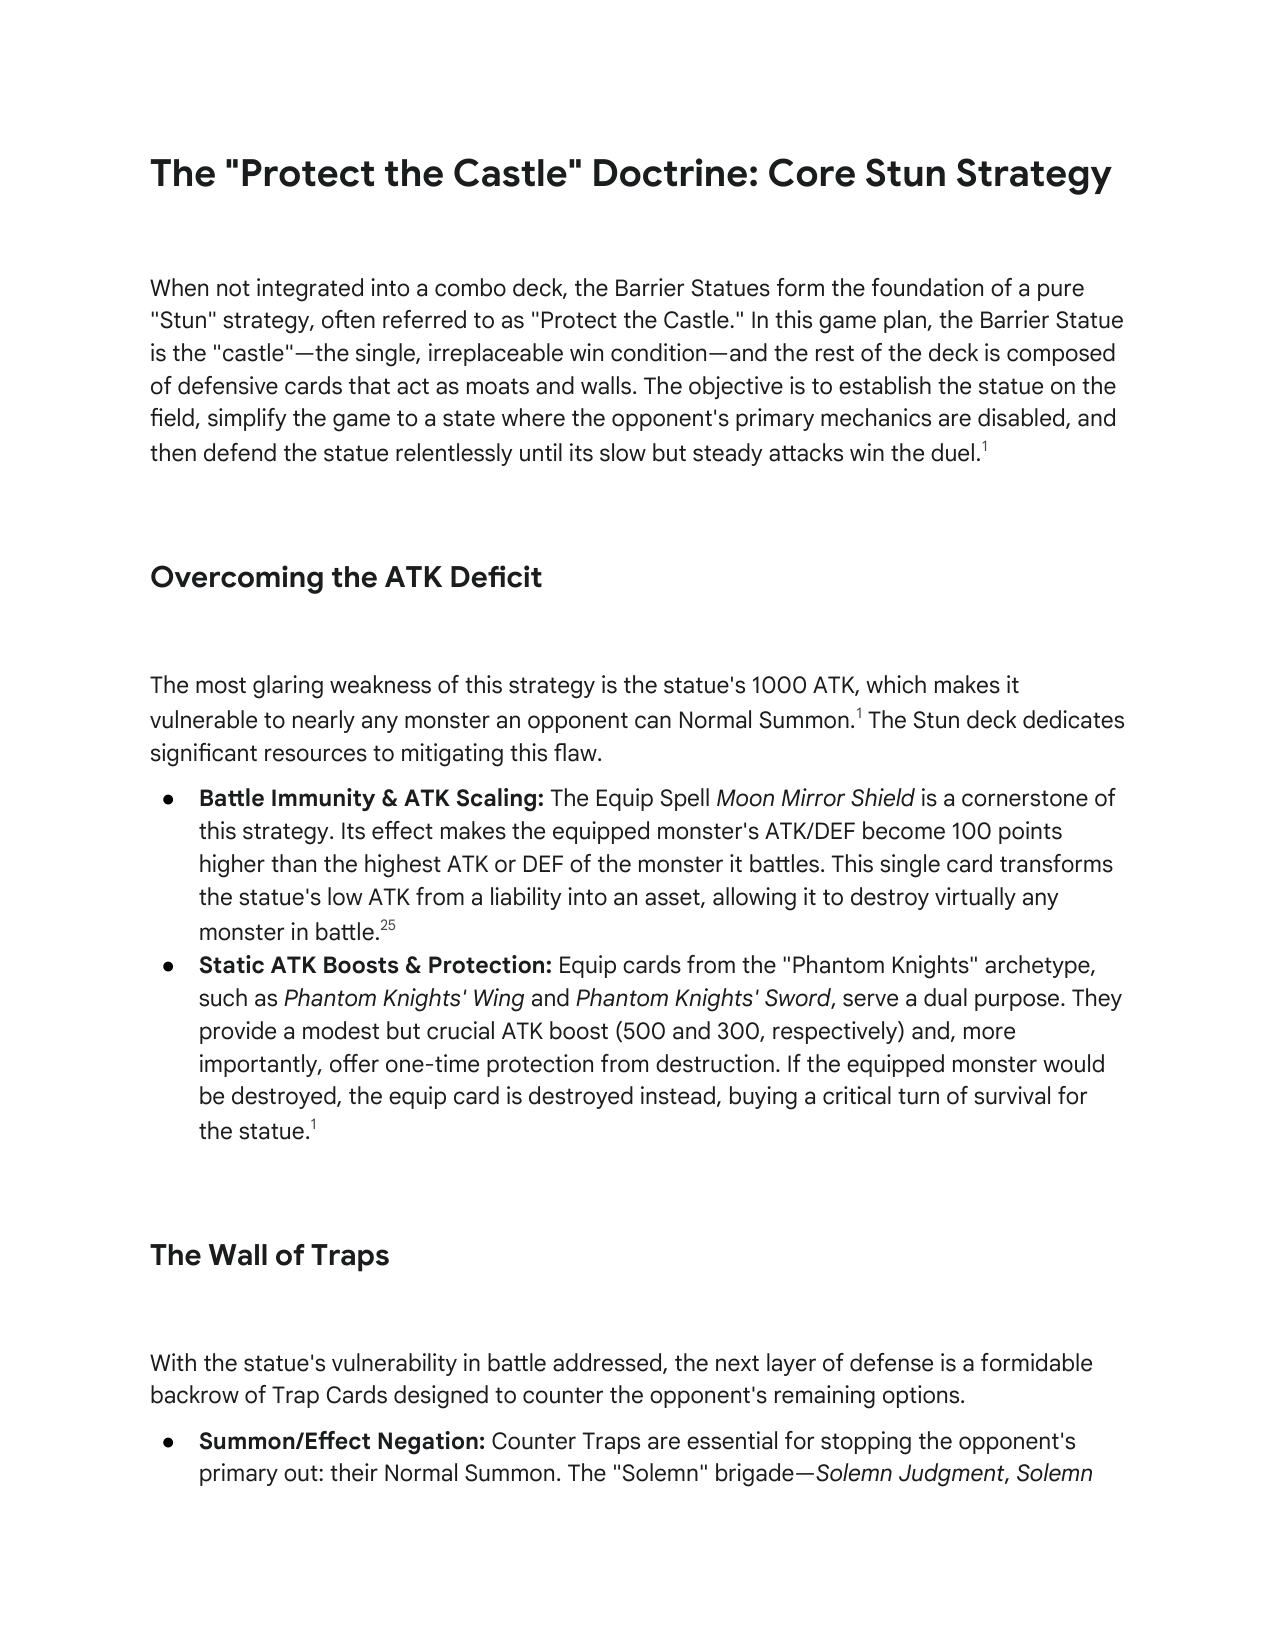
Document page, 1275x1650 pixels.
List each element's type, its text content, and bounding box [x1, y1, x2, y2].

subtitle The "Protect the Castle" Doctrine: Core Stun Strategy [150, 150, 1125, 197]
list Battle Immunity & ATK Scaling: The Equip Spell Moon Mirror Shield is a cornerstone of this strategy. Its effect makes the equipped monster's ATK/DEF become 100 points higher than the highest ATK or DEF of the monster it battles. This single card transforms the statue's low ATK from a liability into an asset, allowing it to destroy virtually any monster in battle.25 [161, 785, 1125, 947]
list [161, 1427, 1125, 1488]
subtitle Overcoming the ATK Deficit [150, 559, 1125, 596]
list Static ATK Boosts & Protection: Equip cards from the "Phantom Knights" archetype, such as Phantom Knights' Wing and Phantom Knights' Sword, serve a dual purpose. They provide a modest but crucial ATK boost (500 and 300, respectively) and, more importantly, offer one-time protection from destruction. If the equipped monster would be destroyed, the equip card is destroyed instead, buying a critical turn of survival for the statue.1 [161, 952, 1125, 1147]
text With the statue's vulnerability in battle addressed, the next layer of defense is a formidable backrow of Trap Cards designed to counter the opponent's remaining options. [150, 1349, 1125, 1410]
subtitle The Wall of Traps [150, 1237, 1125, 1274]
text The most glaring weakness of this strategy is the statue's 1000 ATK, which makes it vulnerable to nearly any monster an opponent can Normal Summon.1 The Stun deck dedicates significant resources to mitigating this flaw. [150, 671, 1125, 768]
text When not integrated into a combo deck, the Barrier Statues form the foundation of a pure "Stun" strategy, often referred to as "Protect the Castle." In this game plan, the Barrier Statue is the "castle"—the single, irreplaceable win condition—and the rest of the deck is composed of defensive cards that act as moats and walls. The objective is to establish the statue on the field, simplify the game to a state where the opponent's primary mechanics are disabled, and then defend the statue relentlessly until its slow but steady attacks win the duel.1 [150, 274, 1125, 469]
